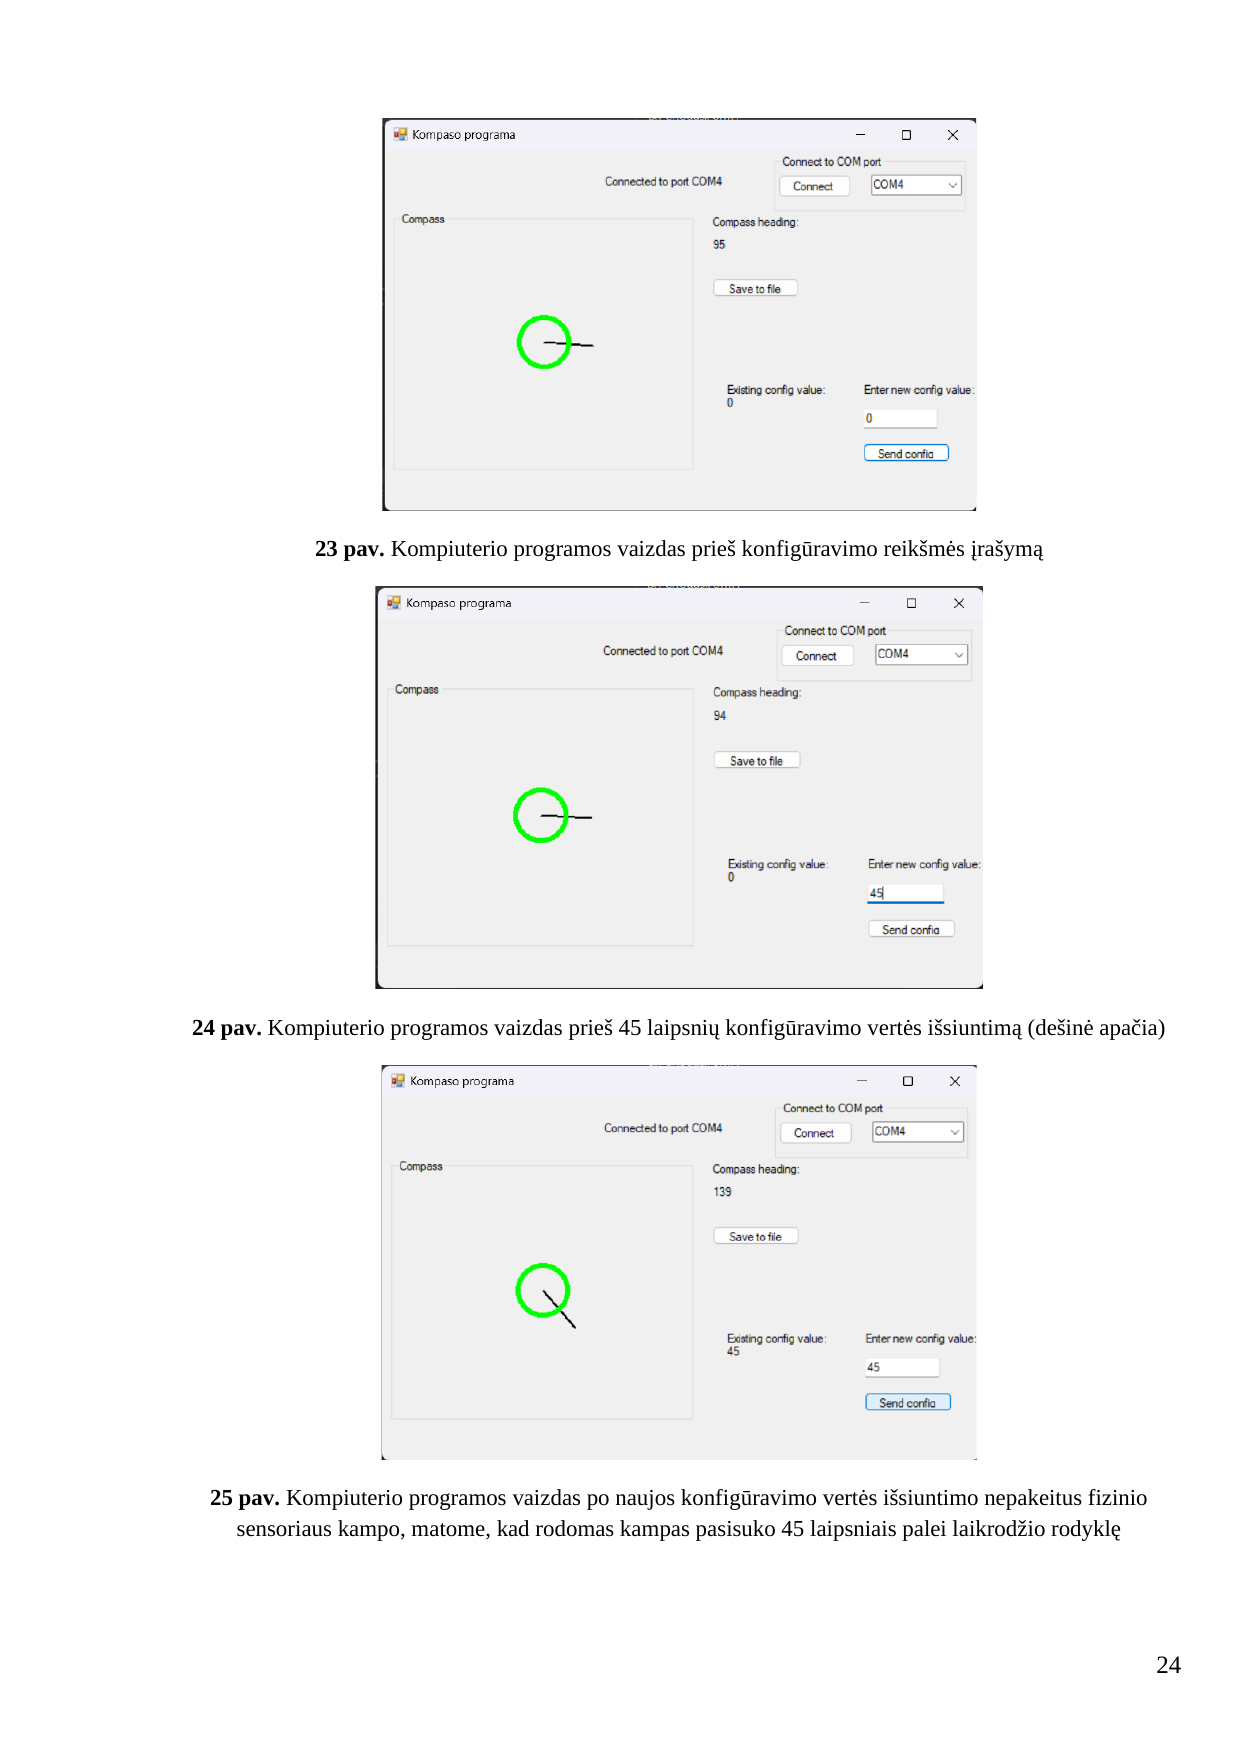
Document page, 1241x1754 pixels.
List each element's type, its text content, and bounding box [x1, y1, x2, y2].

picture [382, 118, 977, 511]
picture [381, 1065, 977, 1460]
text 24 pav. Kompiuterio programos vaizdas prieš 45 laipsnių konfigūravimo vertės išsiuntimą (dešinė apačia) [177, 1014, 1181, 1041]
text 23 pav. Kompiuterio programos vaizdas prieš konfigūravimo reikšmės įrašymą [177, 535, 1181, 562]
picture [375, 586, 983, 989]
text 25 pav. Kompiuterio programos vaizdas po naujos konfigūravimo vertės išsiuntimo nepakeitus fizinio sensoriaus kampo, matome, kad rodomas kampas pasisuko 45 laipsniais palei laikrodžio rodyklę [177, 1484, 1181, 1541]
